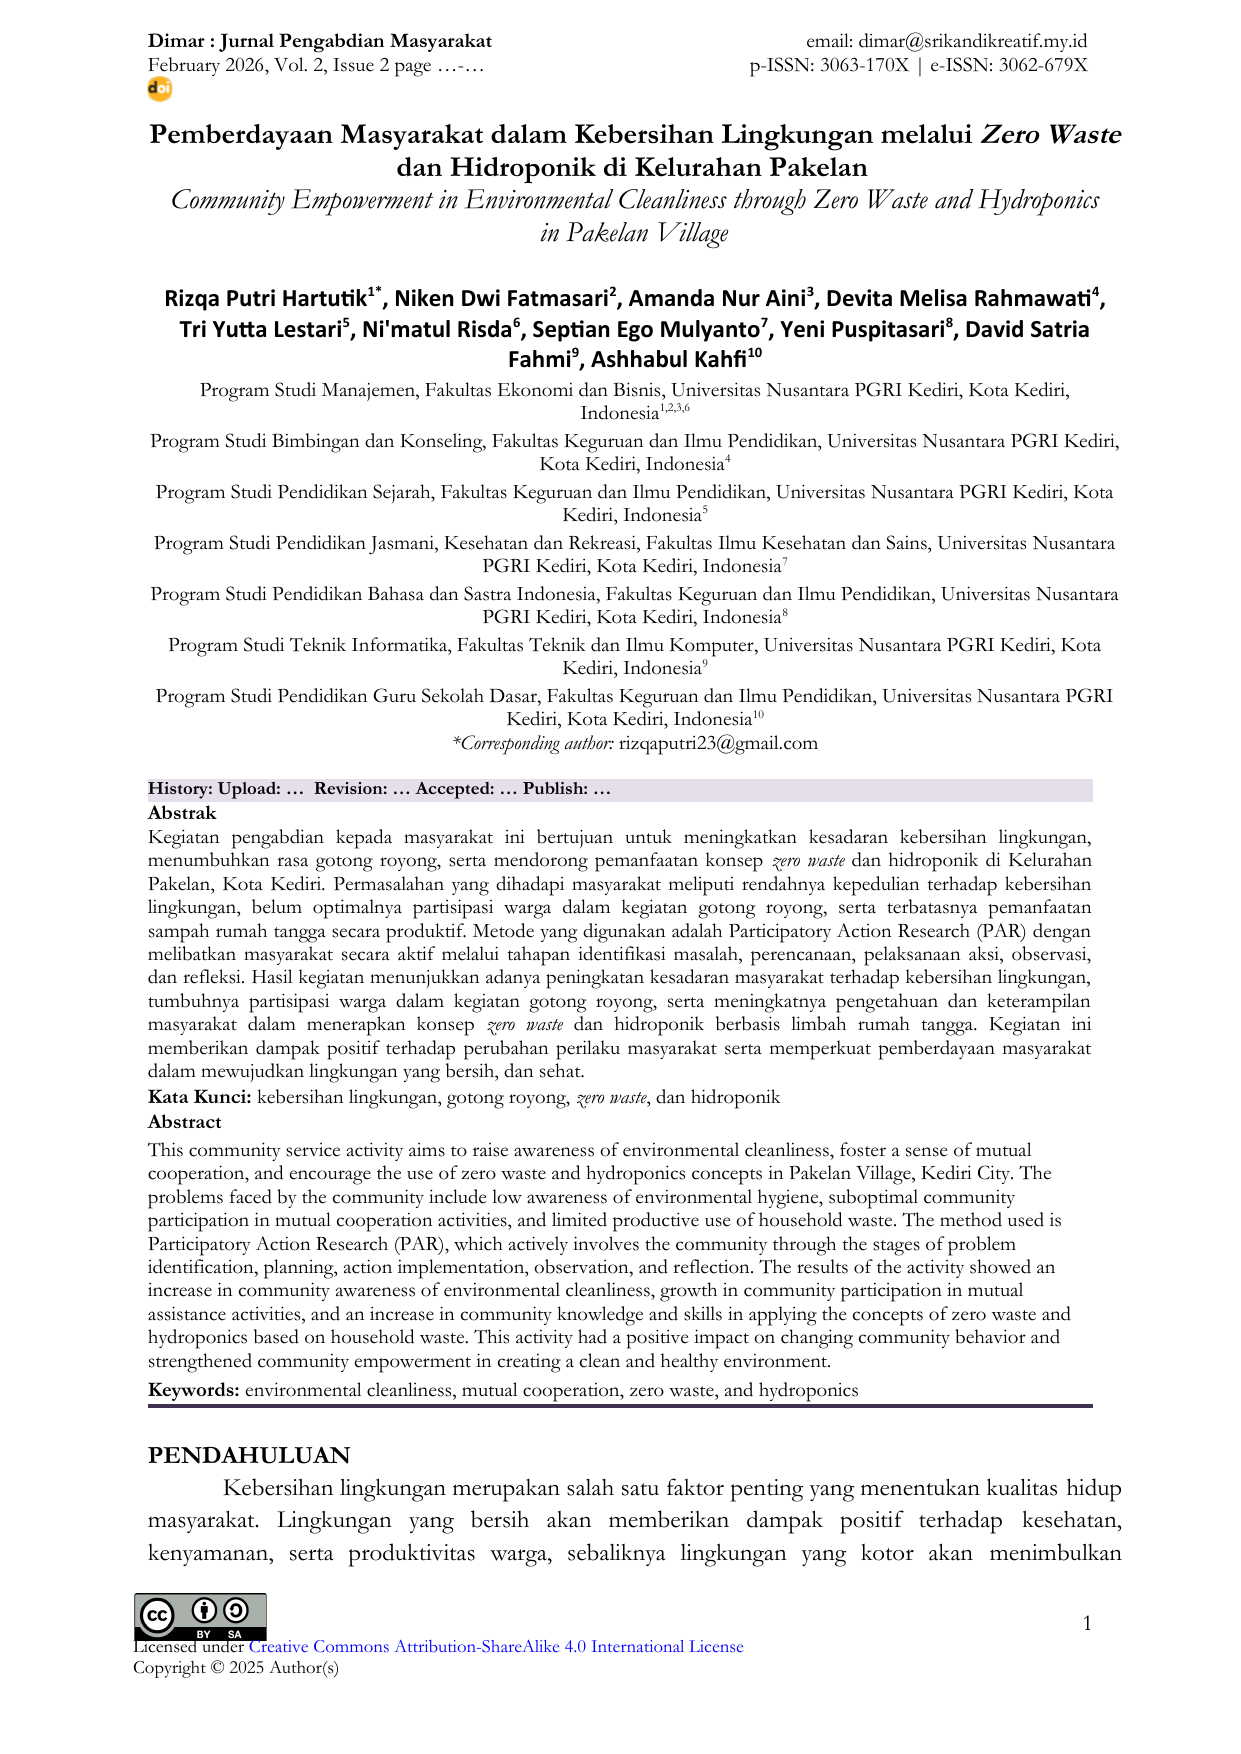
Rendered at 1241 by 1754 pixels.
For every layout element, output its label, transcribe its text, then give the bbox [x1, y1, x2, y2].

text Program Studi Pendidikan Sejarah, Fakultas Keguruan dan Ilmu Pendidikan, Universitas Nusantara PGRI Kediri, Kota Kediri, Indonesia5 [148, 480, 1122, 527]
text Abstrak [148, 802, 1093, 825]
text in Pakelan Village [148, 217, 1122, 249]
text Program Studi Teknik Informatika, Fakultas Teknik dan Ilmu Komputer, Universitas Nusantara PGRI Kediri, Kota Kediri, Indonesia9 [148, 633, 1122, 680]
text Rizqa Putri Hartutik1*, Niken Dwi Fatmasari2, Amanda Nur Aini3, Devita Melisa Rahmawati4, Tri Yutta Lestari5, Ni'matul Risda6, Septian Ego Mulyanto7, Yeni Puspitasari8, David Satria Fahmi9, Ashhabul Kahfi10 [148, 282, 1122, 374]
text *Corresponding author: rizqaputri23@gmail.com [148, 731, 1122, 754]
text Keywords: environmental cleanliness, mutual cooperation, zero waste, and hydroponics [148, 1379, 1093, 1404]
text Kegiatan pengabdian kepada masyarakat ini bertujuan untuk meningkatkan kesadaran kebersihan lingkungan, menumbuhkan rasa gotong royong, serta mendorong pemanfaatan konsep zero waste dan hidroponik di Kelurahan Pakelan, Kota Kediri. Permasalahan yang dihadapi masyarakat meliputi rendahnya kepedulian terhadap kebersihan lingkungan, belum optimalnya partisipasi warga dalam kegiatan gotong royong, serta terbatasnya pemanfaatan sampah rumah tangga secara produktif. Metode yang digunakan adalah Participatory Action Research (PAR) dengan melibatkan masyarakat secara aktif melalui tahapan identifikasi masalah, perencanaan, pelaksanaan aksi, observasi, dan refleksi. Hasil kegiatan menunjukkan adanya peningkatan kesadaran masyarakat terhadap kebersihan lingkungan, tumbuhnya partisipasi warga dalam kegiatan gotong royong, serta meningkatnya pengetahuan dan keterampilan masyarakat dalam menerapkan konsep zero waste dan hidroponik berbasis limbah rumah tangga. Kegiatan ini memberikan dampak positif terhadap perubahan perilaku masyarakat serta memperkuat pemberdayaan masyarakat dalam mewujudkan lingkungan yang bersih, dan sehat. [148, 825, 1093, 1085]
text History: Upload: … Revision: … Accepted: … Publish: … [148, 779, 1093, 802]
text Program Studi Bimbingan dan Konseling, Fakultas Keguruan dan Ilmu Pendidikan, Universitas Nusantara PGRI Kediri, Kota Kediri, Indonesia4 [148, 429, 1122, 476]
text Abstract [148, 1111, 1093, 1134]
picture [147, 76, 173, 102]
text This community service activity aims to raise awareness of environmental cleanliness, foster a sense of mutual cooperation, and encourage the use of zero waste and hydroponics concepts in Pakelan Village, Kediri City. The problems faced by the community include low awareness of environmental hygiene, suboptimal community participation in mutual cooperation activities, and limited productive use of household waste. The method used is Participatory Action Research (PAR), which actively involves the community through the stages of problem identification, planning, action implementation, observation, and reflection. The results of the activity showed an increase in community awareness of environmental cleanliness, growth in community participation in mutual assistance activities, and an increase in community knowledge and skills in applying the concepts of zero waste and hydroponics based on household waste. This activity had a positive impact on changing community behavior and strengthened community empowerment in creating a clean and healthy environment. [148, 1138, 1093, 1375]
text Program Studi Pendidikan Guru Sekolah Dasar, Fakultas Keguruan dan Ilmu Pendidikan, Universitas Nusantara PGRI Kediri, Kota Kediri, Indonesia10 [148, 684, 1122, 731]
picture [134, 1593, 267, 1641]
text Kata Kunci: kebersihan lingkungan, gotong royong, zero waste, dan hidroponik [148, 1085, 1093, 1111]
text Program Studi Pendidikan Bahasa dan Sastra Indonesia, Fakultas Keguruan dan Ilmu Pendidikan, Universitas Nusantara PGRI Kediri, Kota Kediri, Indonesia8 [148, 582, 1122, 629]
text Program Studi Pendidikan Jasmani, Kesehatan dan Rekreasi, Fakultas Ilmu Kesehatan dan Sains, Universitas Nusantara PGRI Kediri, Kota Kediri, Indonesia7 [148, 531, 1122, 578]
text Program Studi Manajemen, Fakultas Ekonomi dan Bisnis, Universitas Nusantara PGRI Kediri, Kota Kediri, Indonesia1,2,3,6 [148, 378, 1122, 425]
text PENDAHULUAN [148, 1441, 1122, 1469]
text Pemberdayaan Masyarakat dalam Kebersihan Lingkungan melalui Zero Waste dan Hidroponik di Kelurahan Pakelan Community Empowerment in Environmental Cleanliness through Zero Waste and Hydroponics [148, 118, 1122, 217]
